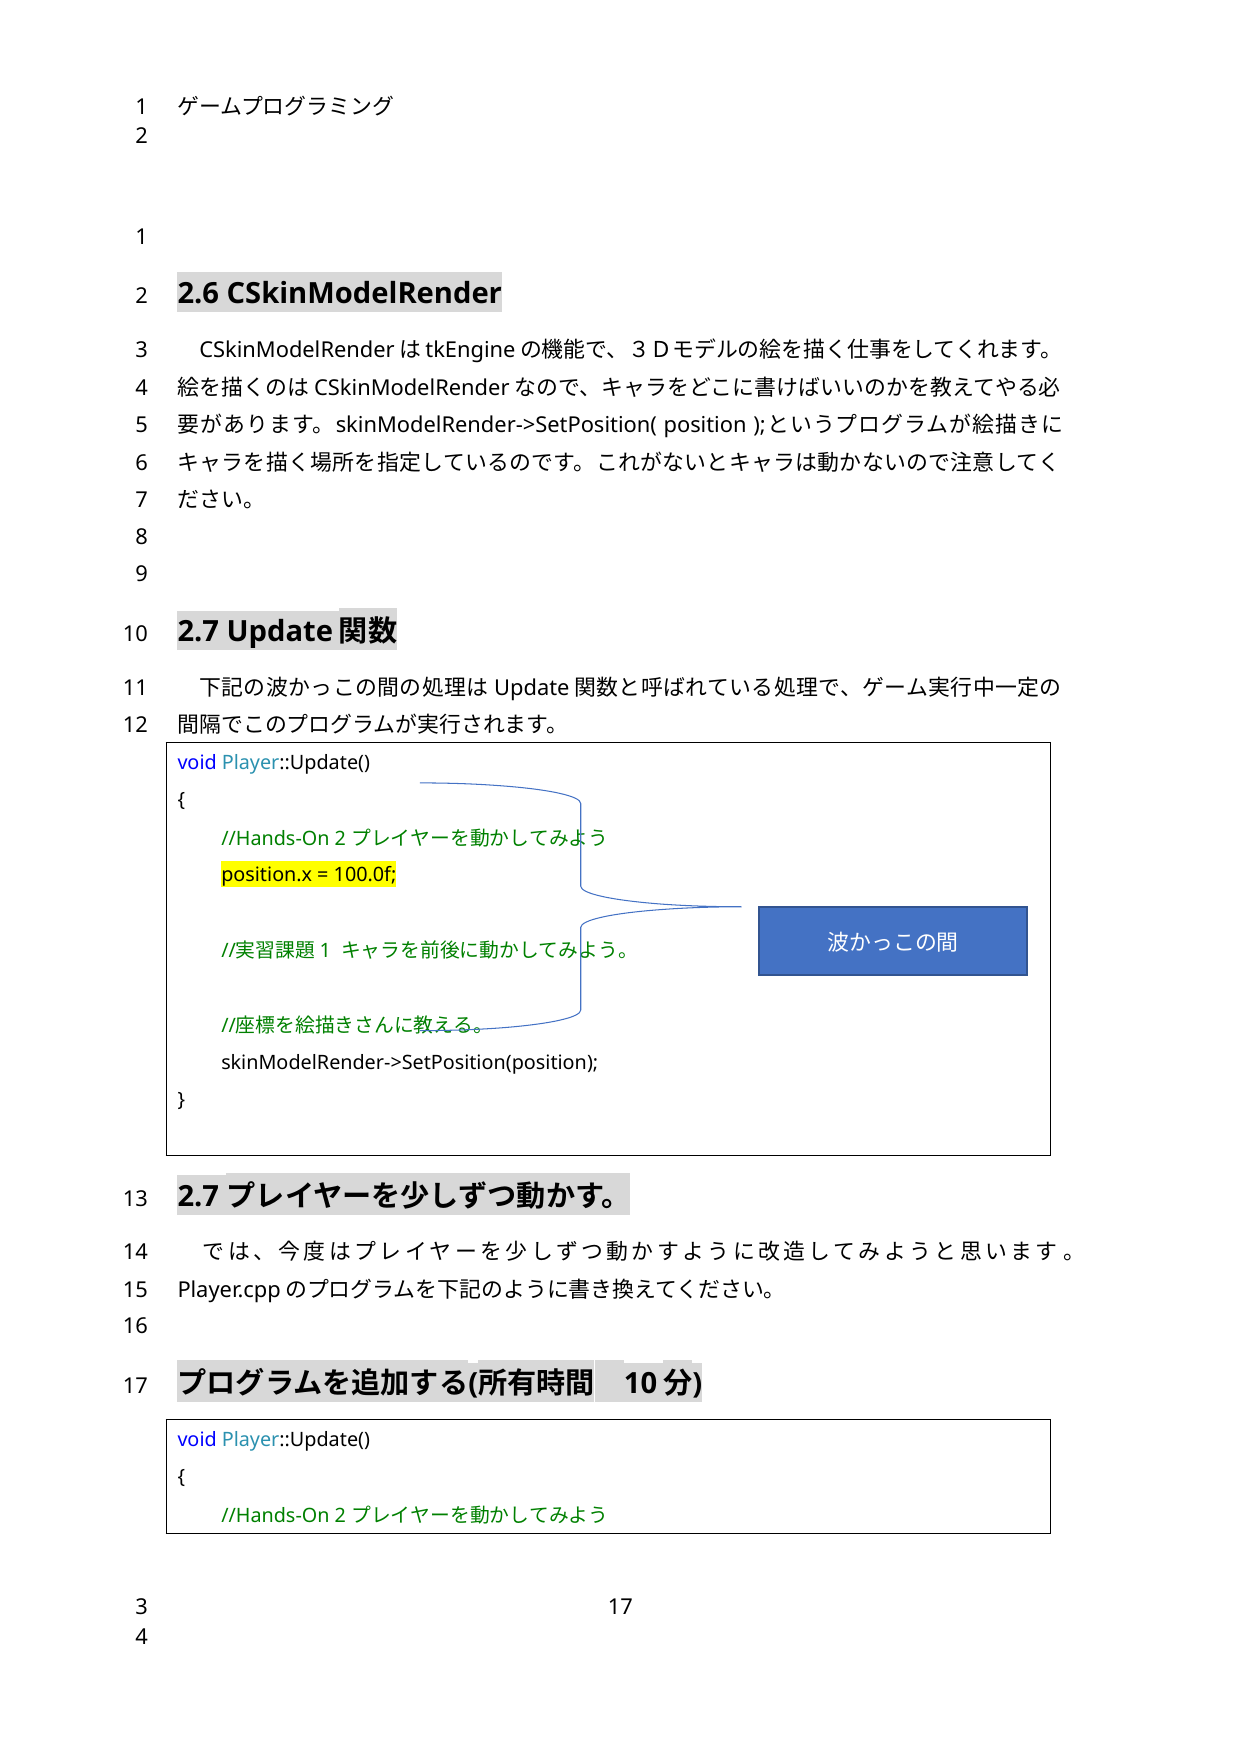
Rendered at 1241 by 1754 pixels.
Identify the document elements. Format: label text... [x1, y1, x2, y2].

text CSkinModelRenderはtkEngineの機能で、３Ｄモデルの絵を描く仕事をしてくれます。絵を描くのはCSkinModelRenderなので、キャラをどこに書けばいいのかを教えてやる必要があります。skinModelRender->SetPosition( position );というプログラムが絵描きにキャラを描く場所を指定しているのです。これがないとキャラは動かないので注意してください。 [177, 329, 1063, 517]
table_header void Player::Update() { //Hands-On 2 プレイヤーを動かしてみよう position.x = 100.0f; //実習課題 1 キャラを前後に動かしてみよう。 //座標を絵描きさんに教える。 skinModelRender->SetPosition(position); } [167, 743, 1050, 1155]
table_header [167, 1420, 1050, 1532]
text 下記の波かっこの間の処理はUpdate関数と呼ばれている処理で、ゲーム実行中一定の間隔でこのプログラムが実行されます。 [177, 667, 1063, 742]
text では、今度はプレイヤーを少しずつ動かすように改造してみようと思います。Player.cppのプログラムを下記のように書き換えてください。 [177, 1231, 1063, 1306]
subtitle 2.7 プレイヤーを少しずつ動かす。 [177, 1156, 1063, 1231]
subtitle 2.7 Update関数 [177, 592, 1063, 667]
subtitle プログラムを追加する(所有時間 10分) [177, 1344, 1063, 1419]
subtitle 2.6 CSkinModelRender [177, 254, 1063, 329]
